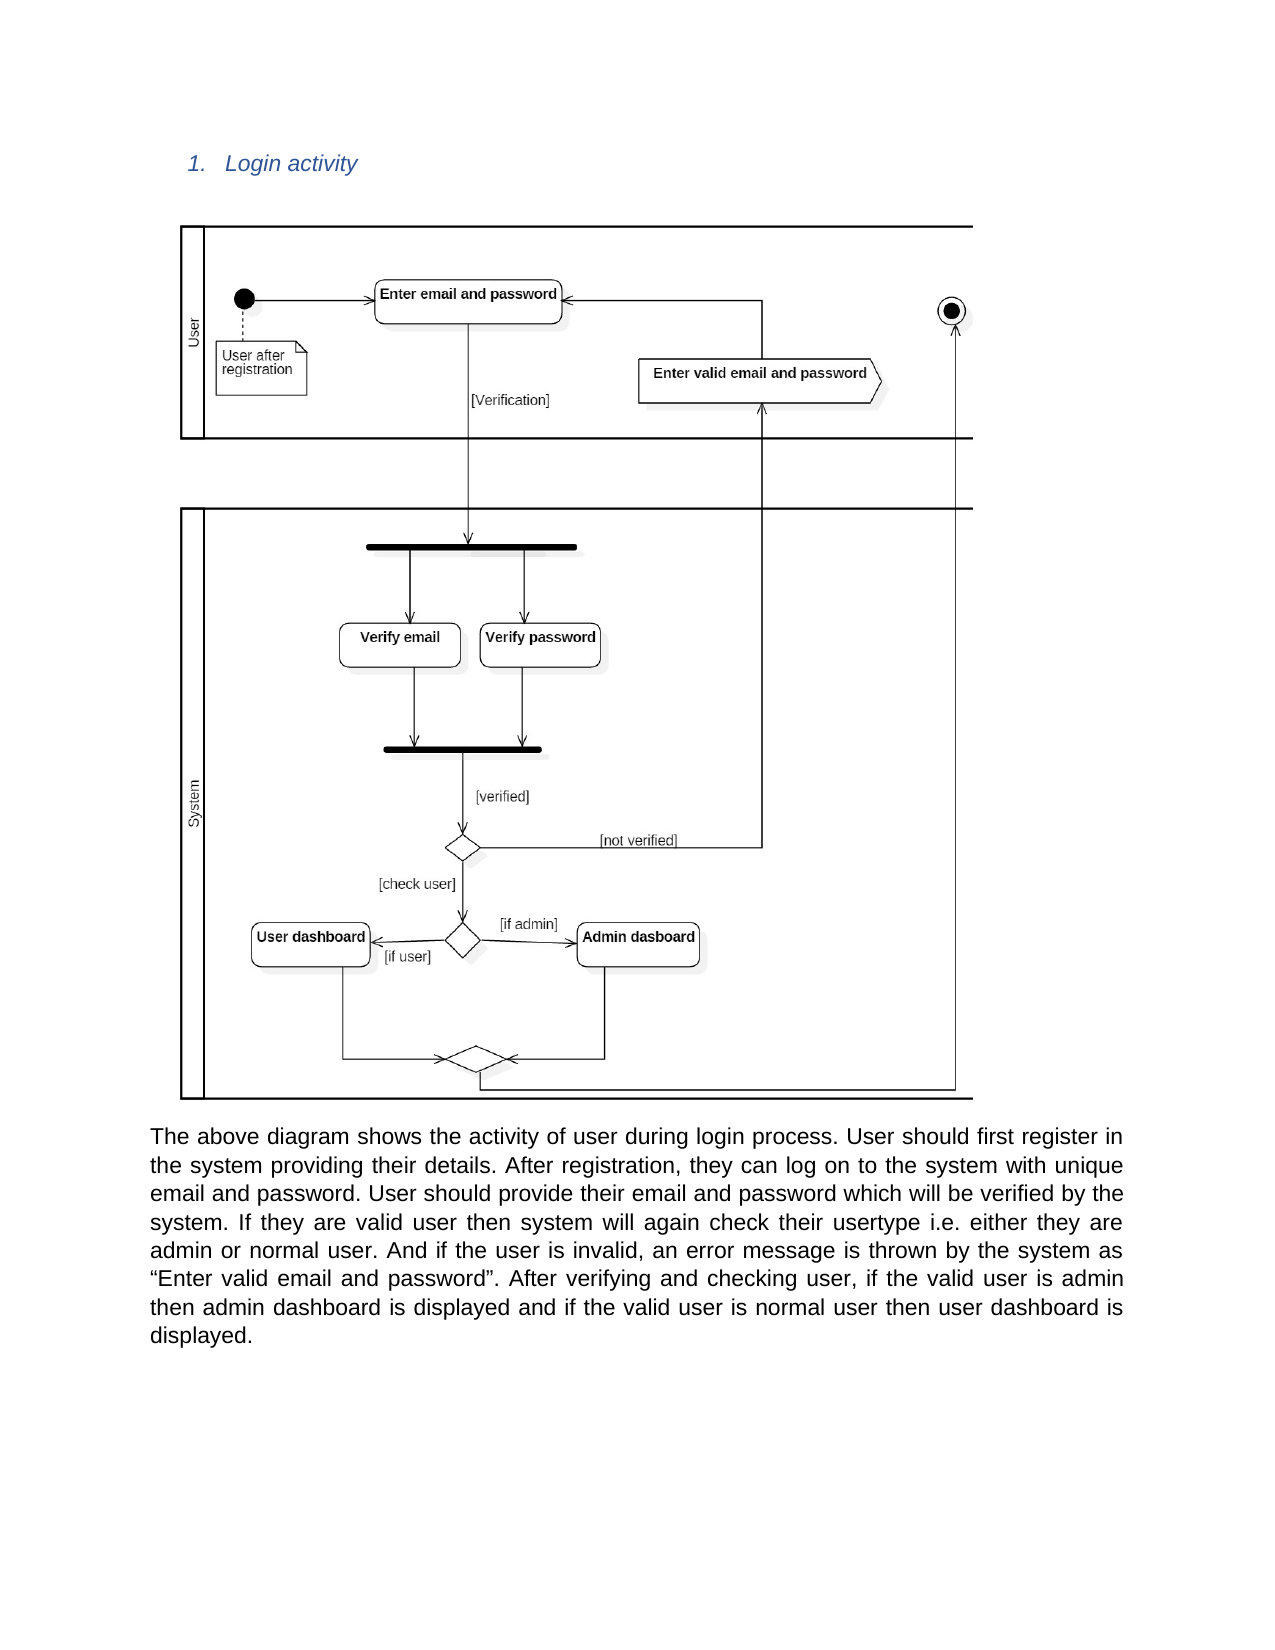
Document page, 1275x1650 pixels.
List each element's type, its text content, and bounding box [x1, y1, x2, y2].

subtitle Login activity [187, 150, 1125, 176]
picture [150, 178, 997, 1105]
text The above diagram shows the activity of user during login process. User should first register in the system providing their details. After registration, they can log on to the system with unique email and password. User should provide their email and password which will be verified by the system. If they are valid user then system will again check their usertype i.e. either they are admin or normal user. And if the user is invalid, an error message is thrown by the system as “Enter valid email and password”. After verifying and checking user, if the valid user is admin then admin dashboard is displayed and if the valid user is normal user then user dashboard is displayed. [150, 1123, 1125, 1348]
